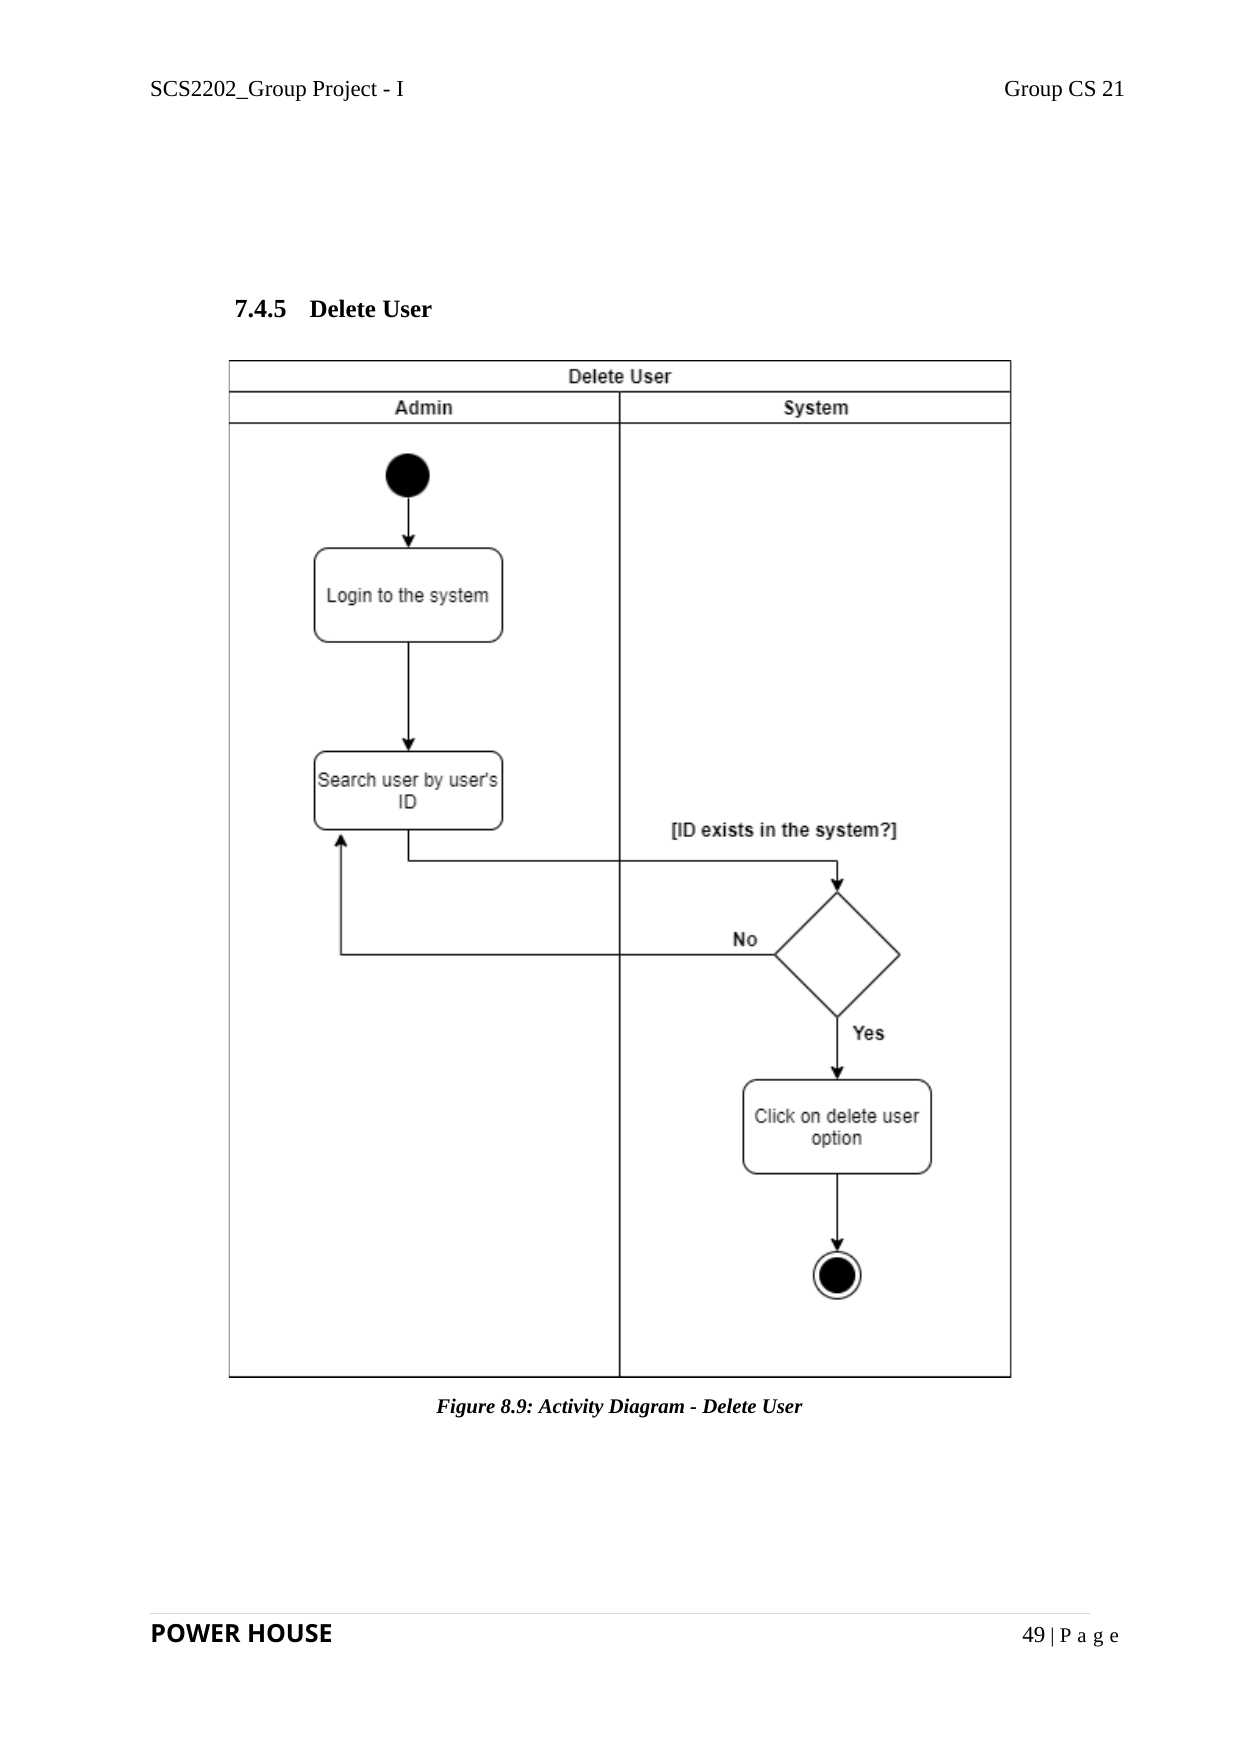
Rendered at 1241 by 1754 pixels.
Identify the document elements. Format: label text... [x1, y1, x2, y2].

picture [228, 360, 1012, 1378]
subtitle Delete User [234, 293, 1090, 323]
